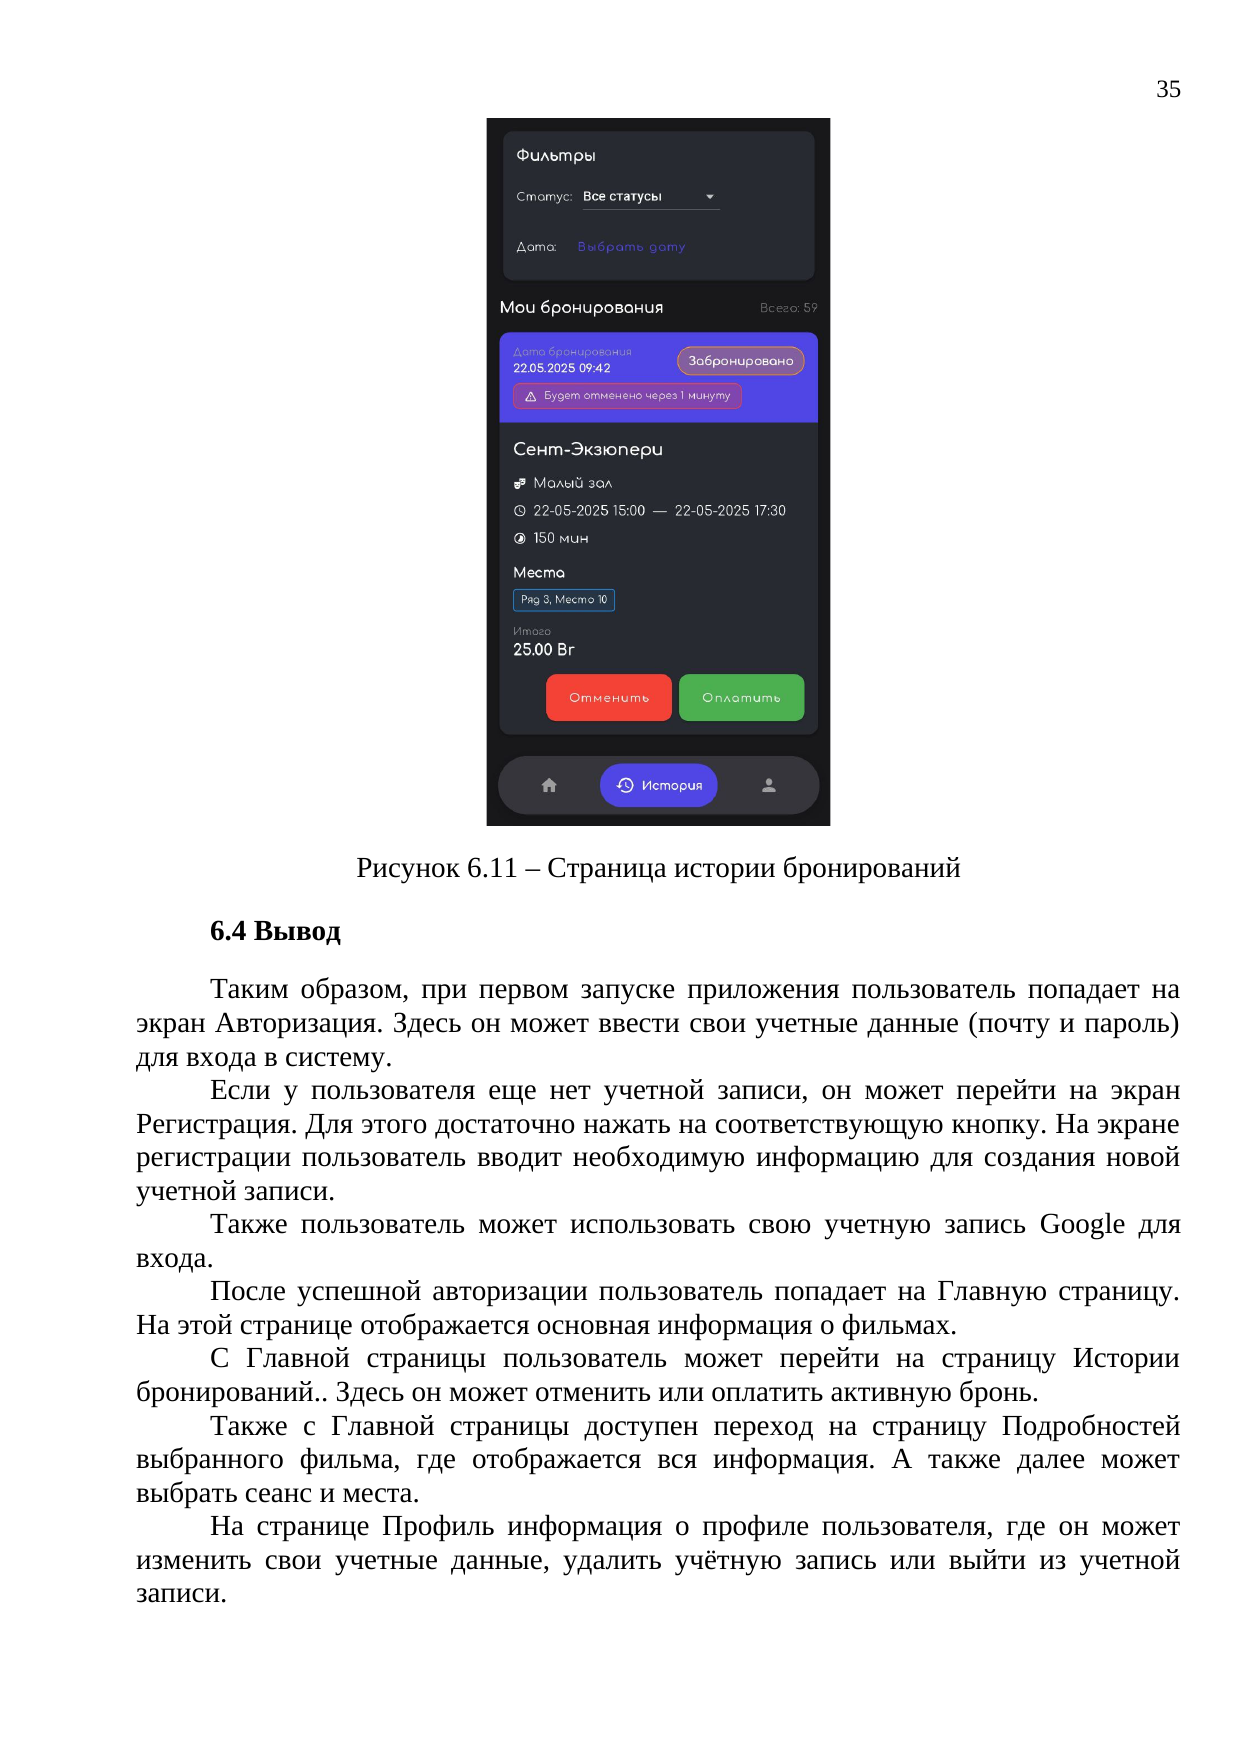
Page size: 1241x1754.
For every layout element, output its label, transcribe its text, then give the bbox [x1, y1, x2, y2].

text Также с Главной страницы доступен переход на страницу Подробностей выбранного фильма, где отображается вся информация. А также далее может выбрать сеанс и места. [136, 1408, 1181, 1508]
text Если у пользователя еще нет учетной записи, он может перейти на экран Регистрация. Для этого достаточно нажать на соответствующую кнопку. На экране регистрации пользователь вводит необходимую информацию для создания новой учетной записи. [136, 1072, 1181, 1206]
text После успешной авторизации пользователь попадает на Главную страницу. На этой странице отображается основная информация о фильмах. [136, 1273, 1181, 1341]
text С Главной страницы пользователь может перейти на страницу Истории бронирований.. Здесь он может отменить или оплатить активную бронь. [136, 1341, 1181, 1408]
text Таким образом, при первом запуске приложения пользователь попадает на экран Авторизация. Здесь он может ввести свои учетные данные (почту и пароль) для входа в систему. [136, 972, 1181, 1072]
text Рисунок 6.11 – Страница истории бронирований [136, 850, 1181, 884]
picture [486, 118, 831, 826]
text На странице Профиль информация о профиле пользователя, где он может изменить свои учетные данные, удалить учётную запись или выйти из учетной записи. [136, 1508, 1181, 1609]
text Также пользователь может использовать свою учетную запись Google для входа. [136, 1206, 1181, 1273]
subtitle 6.4 Вывод [136, 913, 1181, 947]
